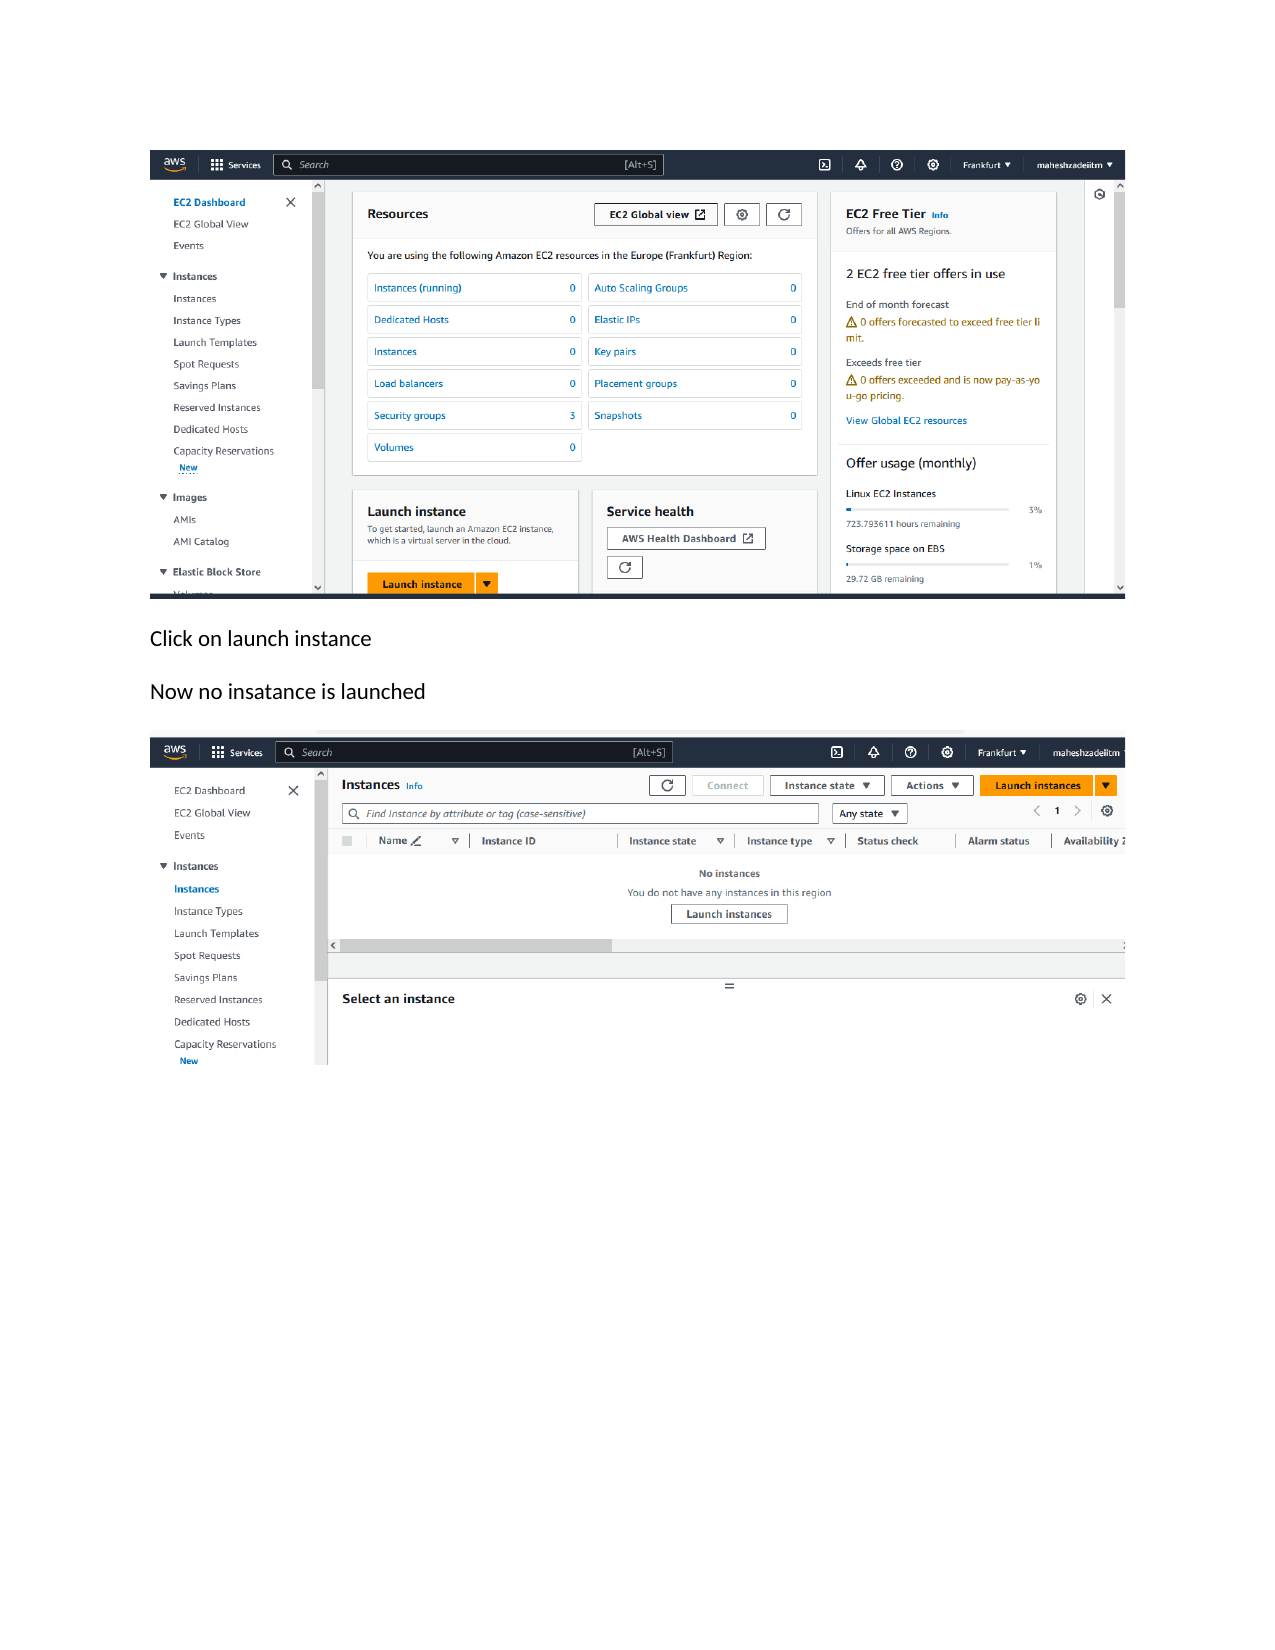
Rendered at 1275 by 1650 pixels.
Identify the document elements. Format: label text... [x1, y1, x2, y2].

picture [150, 730, 1125, 1065]
text Now no insatance is launched [150, 677, 1125, 705]
text Click on launch instance [150, 624, 1125, 652]
picture [150, 150, 1125, 599]
